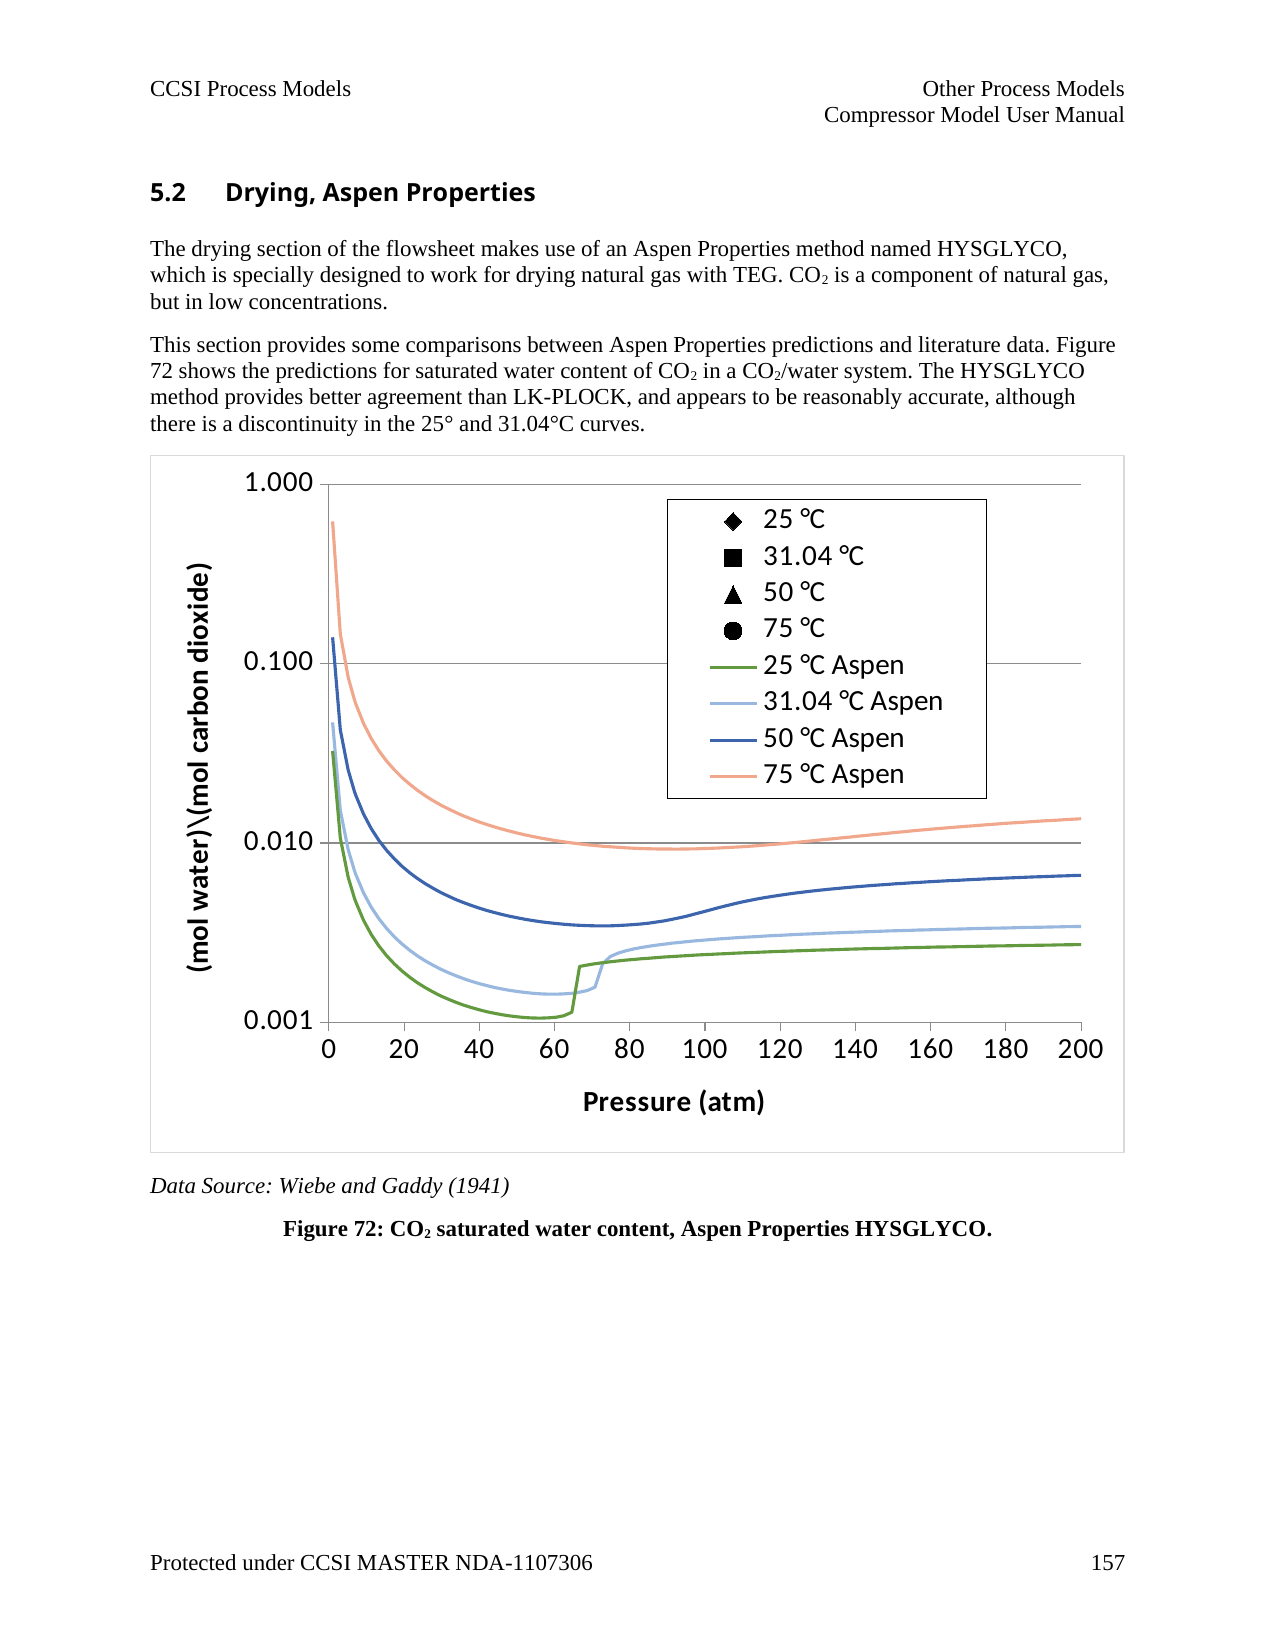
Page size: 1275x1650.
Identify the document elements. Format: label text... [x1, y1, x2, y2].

text Data Source: Wiebe and Gaddy (1941) [150, 1172, 1125, 1199]
text The drying section of the flowsheet makes use of an Aspen Properties method named HYSGLYCO, which is specially designed to work for drying natural gas with TEG. CO2 is a component of natural gas, but in low concentrations. [150, 235, 1125, 314]
text This section provides some comparisons between Aspen Properties predictions and literature data. Figure 72 shows the predictions for saturated water content of CO2 in a CO2/water system. The HYSGLYCO method provides better agreement than LK-PLOCK, and appears to be reasonably accurate, although there is a discontinuity in the 25° and 31.04°C curves. [150, 331, 1125, 436]
subtitle Drying, Aspen Properties [150, 175, 1125, 209]
